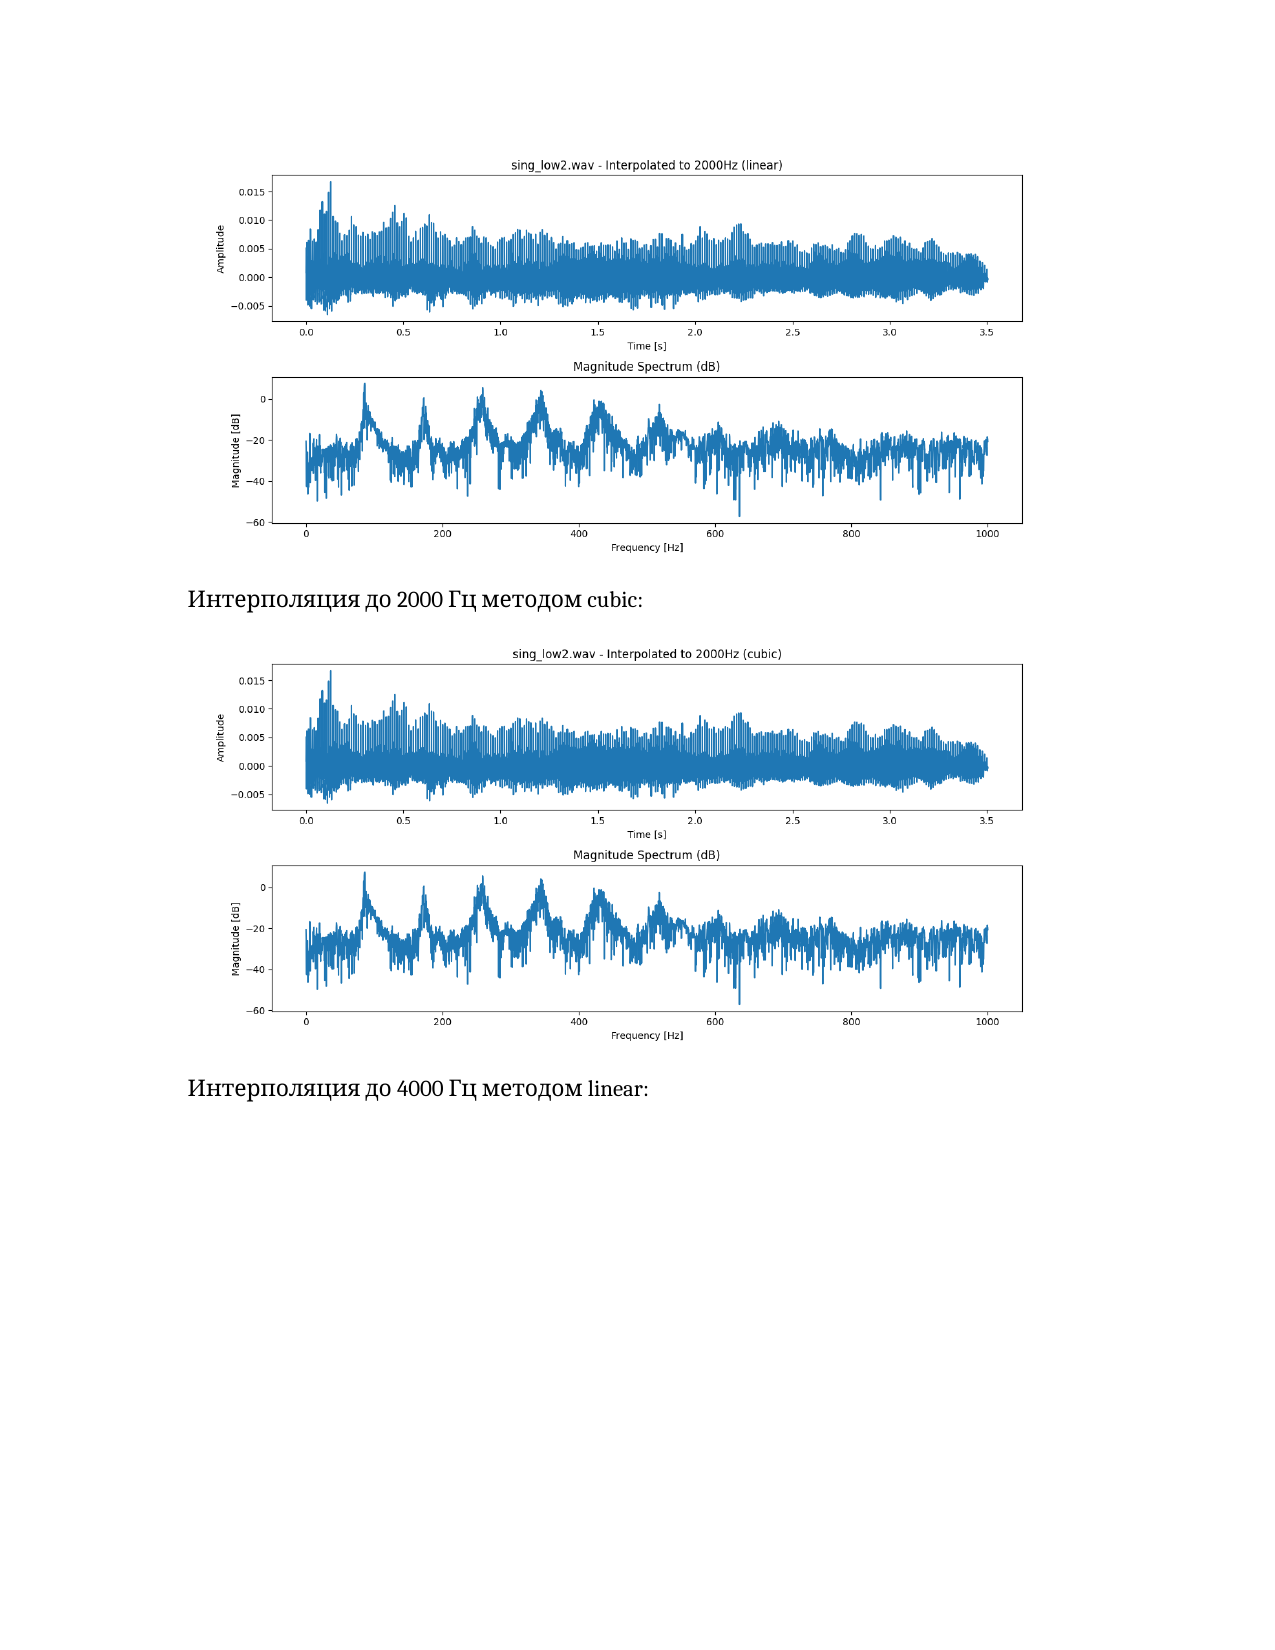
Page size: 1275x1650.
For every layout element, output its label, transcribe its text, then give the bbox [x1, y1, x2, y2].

text Интерполяция до 2000 Гц методом cubic: [187, 587, 1087, 613]
picture [206, 638, 1032, 1051]
text Интерполяция до 4000 Гц методом linear: [187, 1075, 1087, 1102]
picture [206, 150, 1032, 563]
